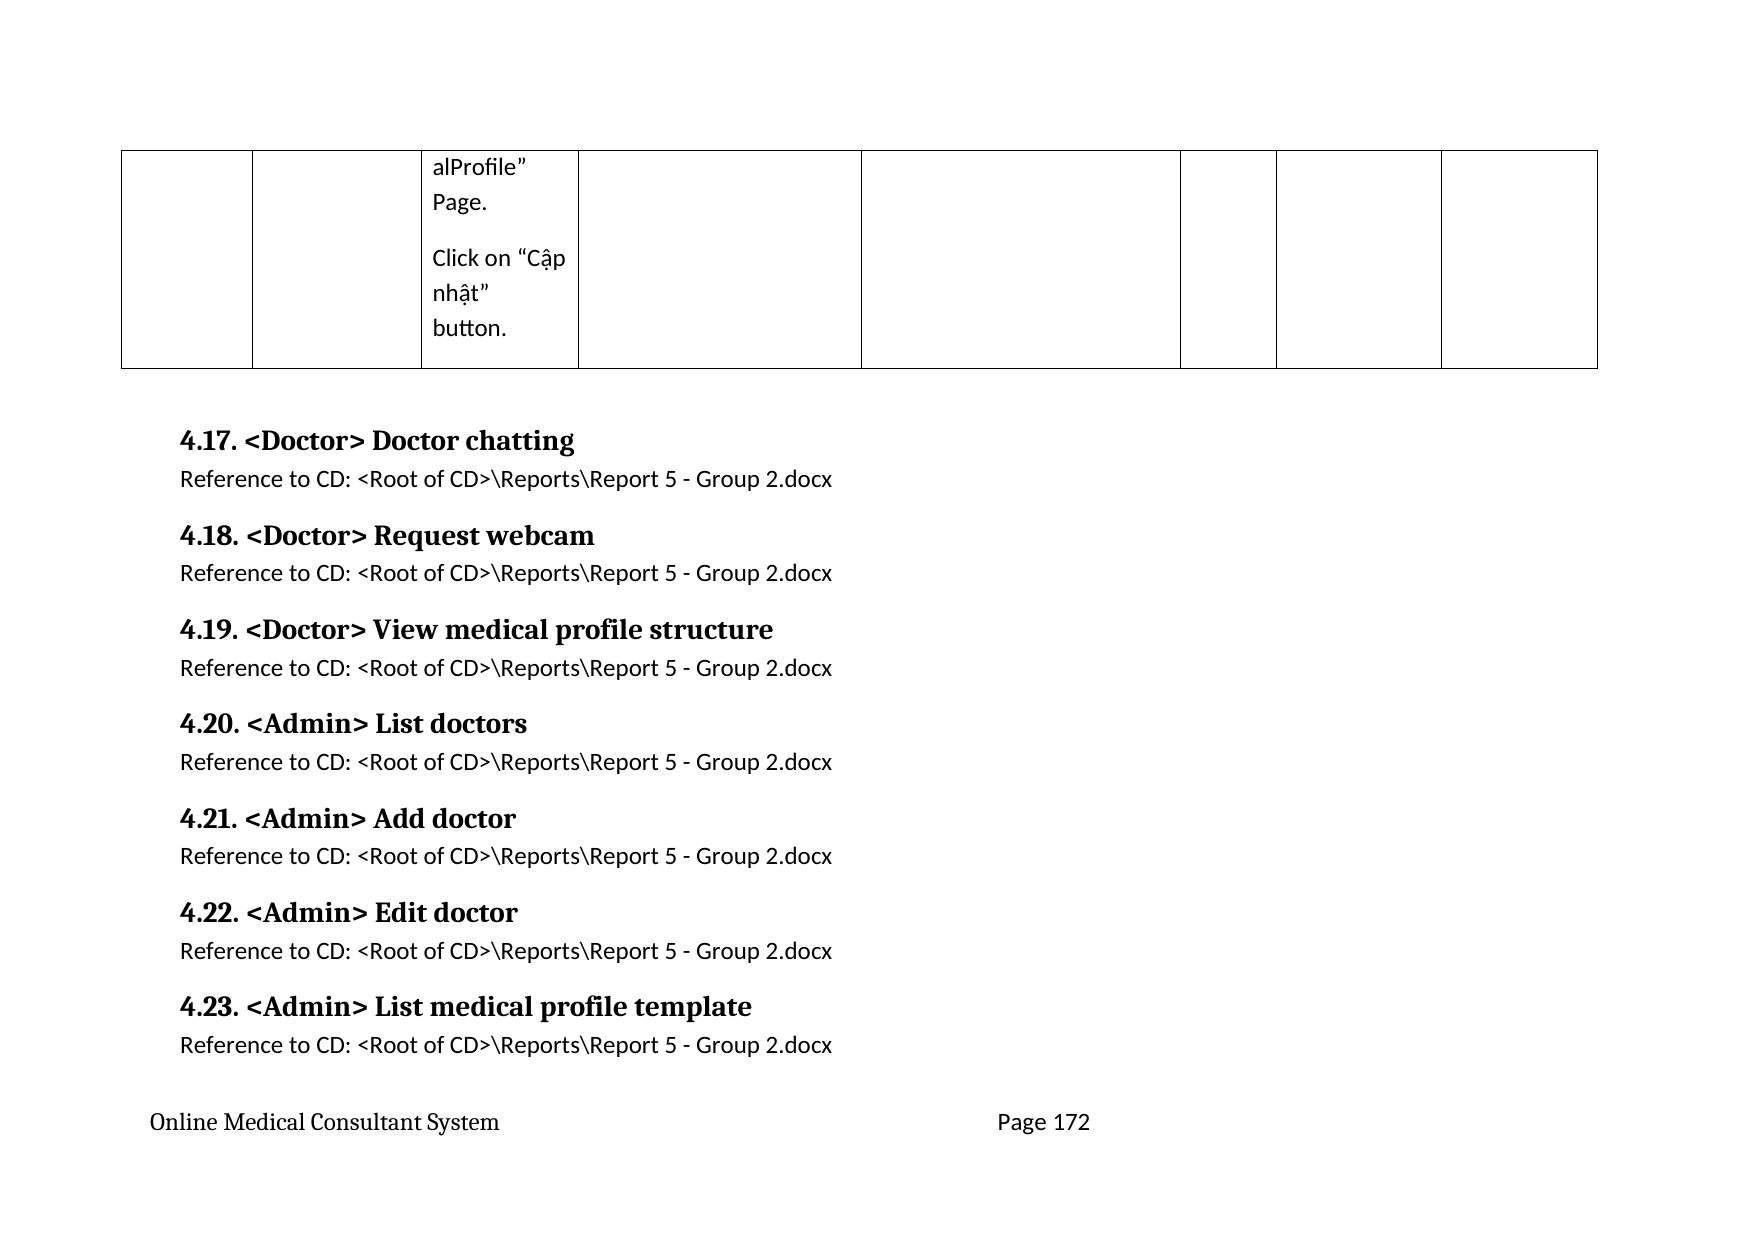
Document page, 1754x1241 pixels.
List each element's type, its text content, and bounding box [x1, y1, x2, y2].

text Reference to CD: <Root of CD>\Reports\Report 5 - Group 2.docx [180, 746, 1604, 777]
text Reference to CD: <Root of CD>\Reports\Report 5 - Group 2.docx [180, 463, 1604, 493]
text Reference to CD: <Root of CD>\Reports\Report 5 - Group 2.docx [180, 840, 1604, 871]
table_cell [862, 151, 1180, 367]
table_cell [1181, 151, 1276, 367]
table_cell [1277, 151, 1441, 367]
subtitle <Doctor> View medical profile structure [180, 613, 1604, 647]
subtitle <Doctor> Doctor chatting [180, 424, 1604, 458]
subtitle <Admin> List medical profile template [180, 991, 1604, 1024]
text Reference to CD: <Root of CD>\Reports\Report 5 - Group 2.docx [180, 557, 1604, 588]
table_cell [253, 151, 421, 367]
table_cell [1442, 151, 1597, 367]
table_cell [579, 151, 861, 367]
subtitle <Admin> Add doctor [180, 802, 1604, 835]
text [180, 1029, 1604, 1060]
subtitle <Admin> Edit doctor [180, 896, 1604, 930]
text Reference to CD: <Root of CD>\Reports\Report 5 - Group 2.docx [180, 652, 1604, 682]
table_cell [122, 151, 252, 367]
subtitle <Admin> List doctors [180, 707, 1604, 741]
subtitle <Doctor> Request webcam [180, 519, 1604, 552]
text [180, 935, 1604, 965]
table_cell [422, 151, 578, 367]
